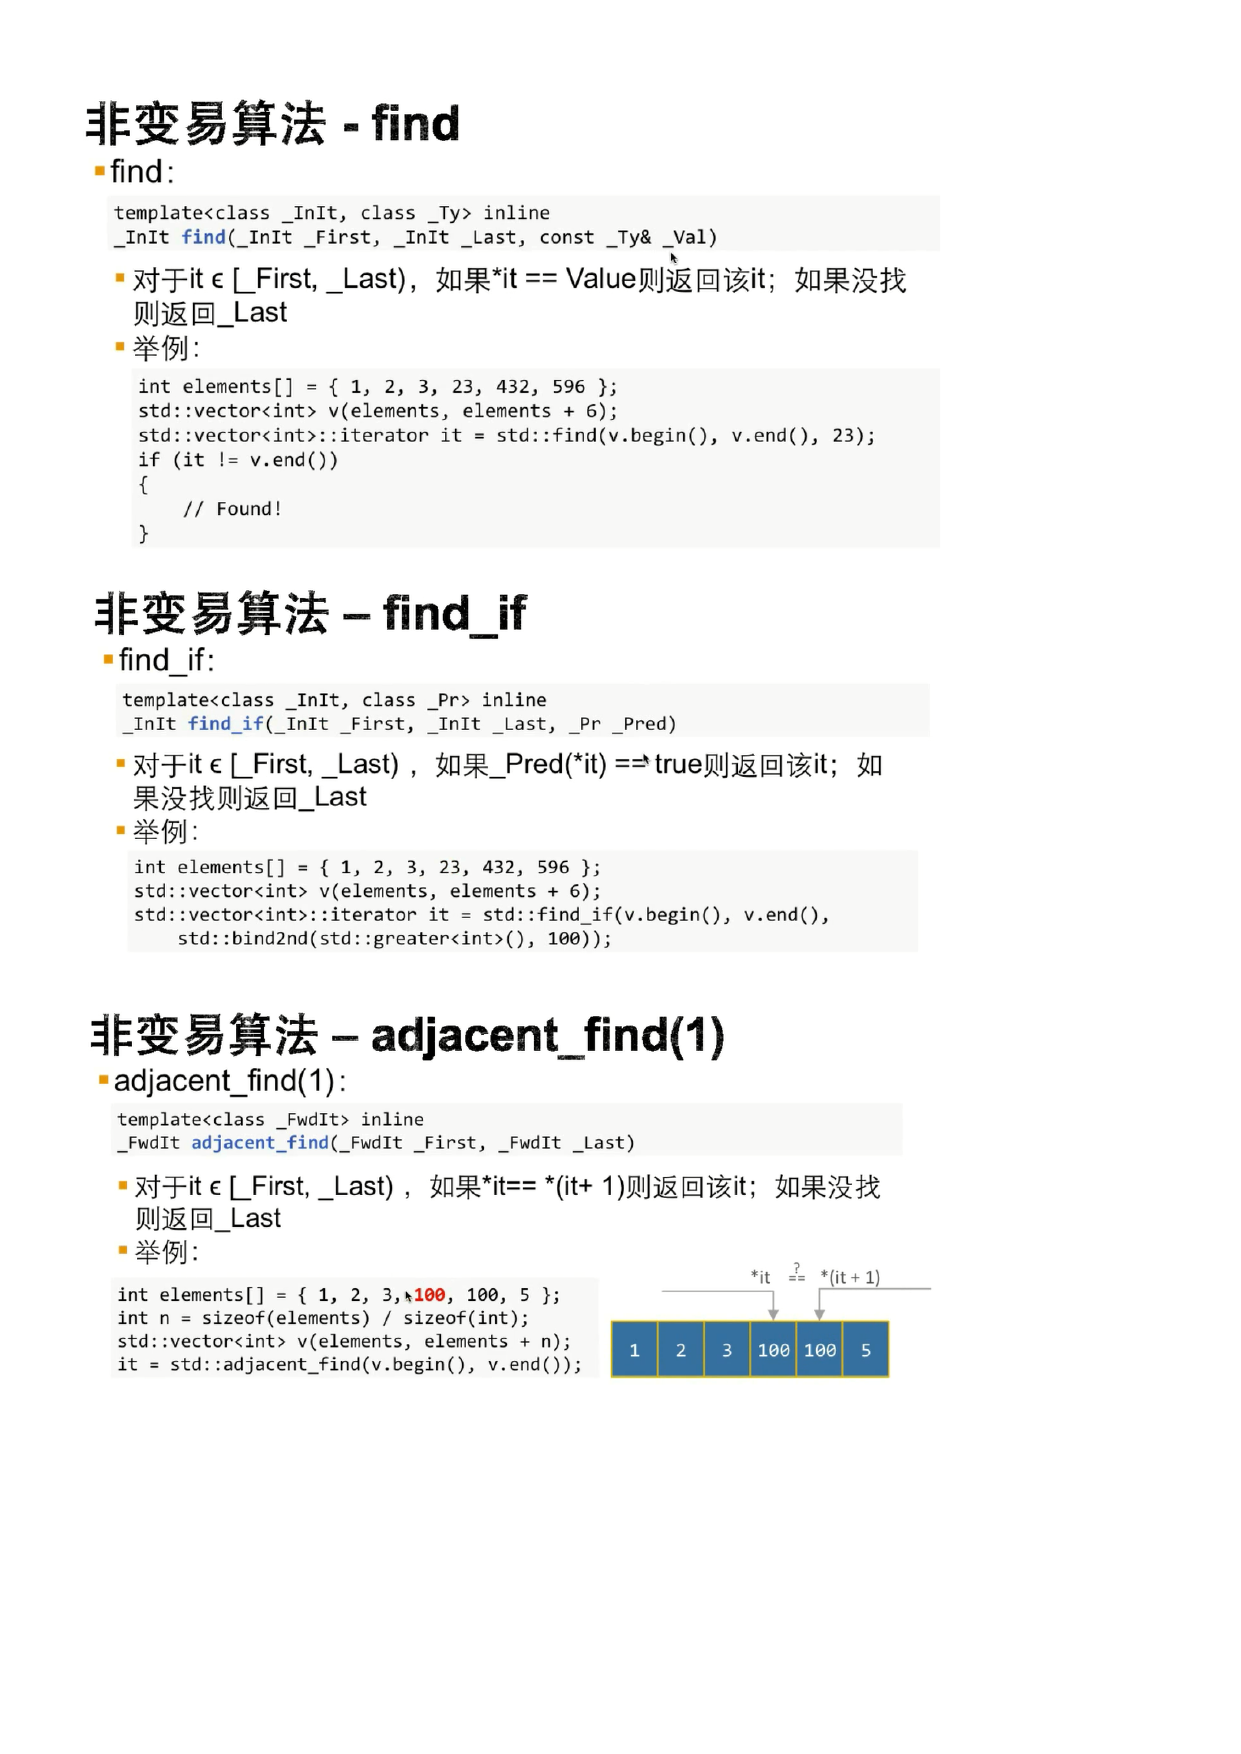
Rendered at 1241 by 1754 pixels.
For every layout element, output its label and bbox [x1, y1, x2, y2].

picture [75, 568, 941, 981]
picture [75, 990, 941, 1415]
picture [75, 80, 941, 563]
